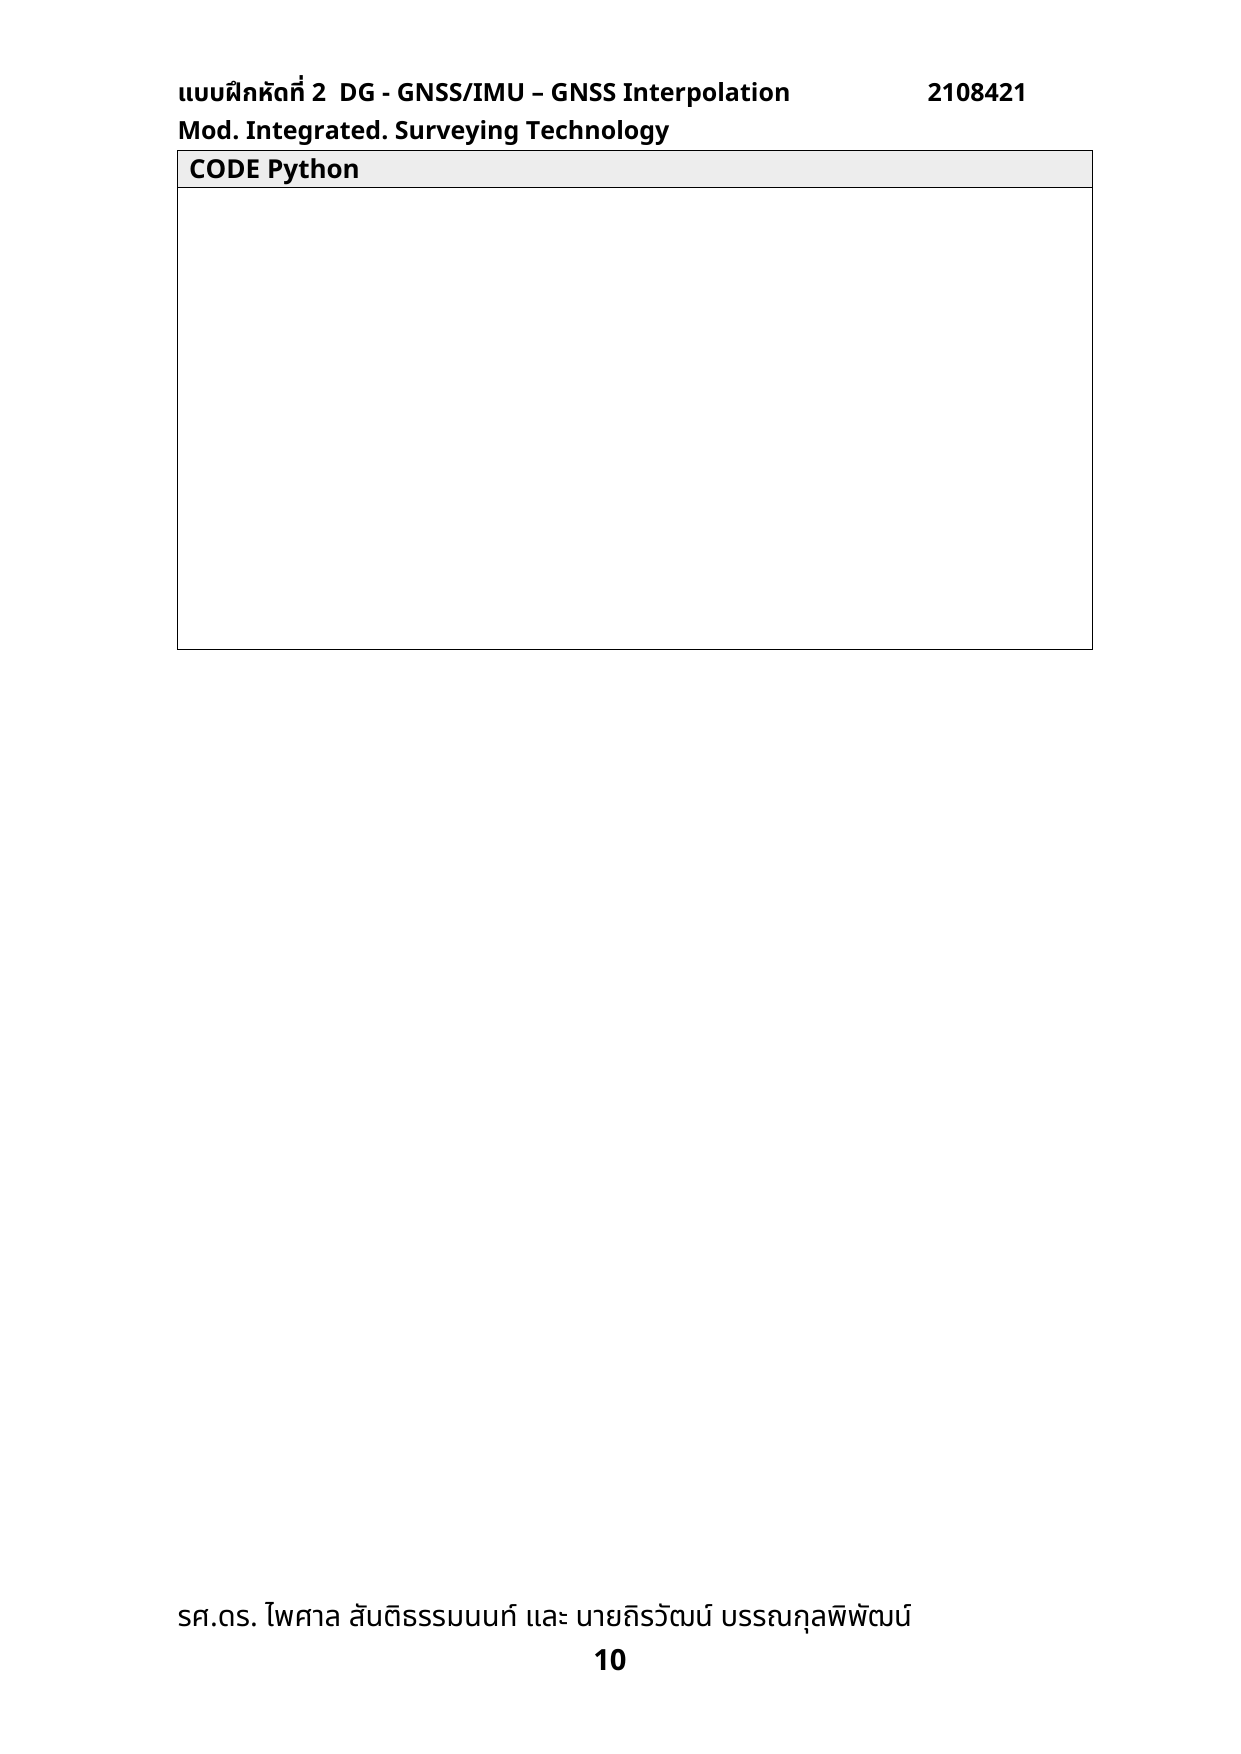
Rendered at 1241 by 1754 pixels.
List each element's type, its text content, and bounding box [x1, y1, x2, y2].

table_header CODE Python [178, 151, 1092, 187]
table_cell [178, 188, 1092, 649]
